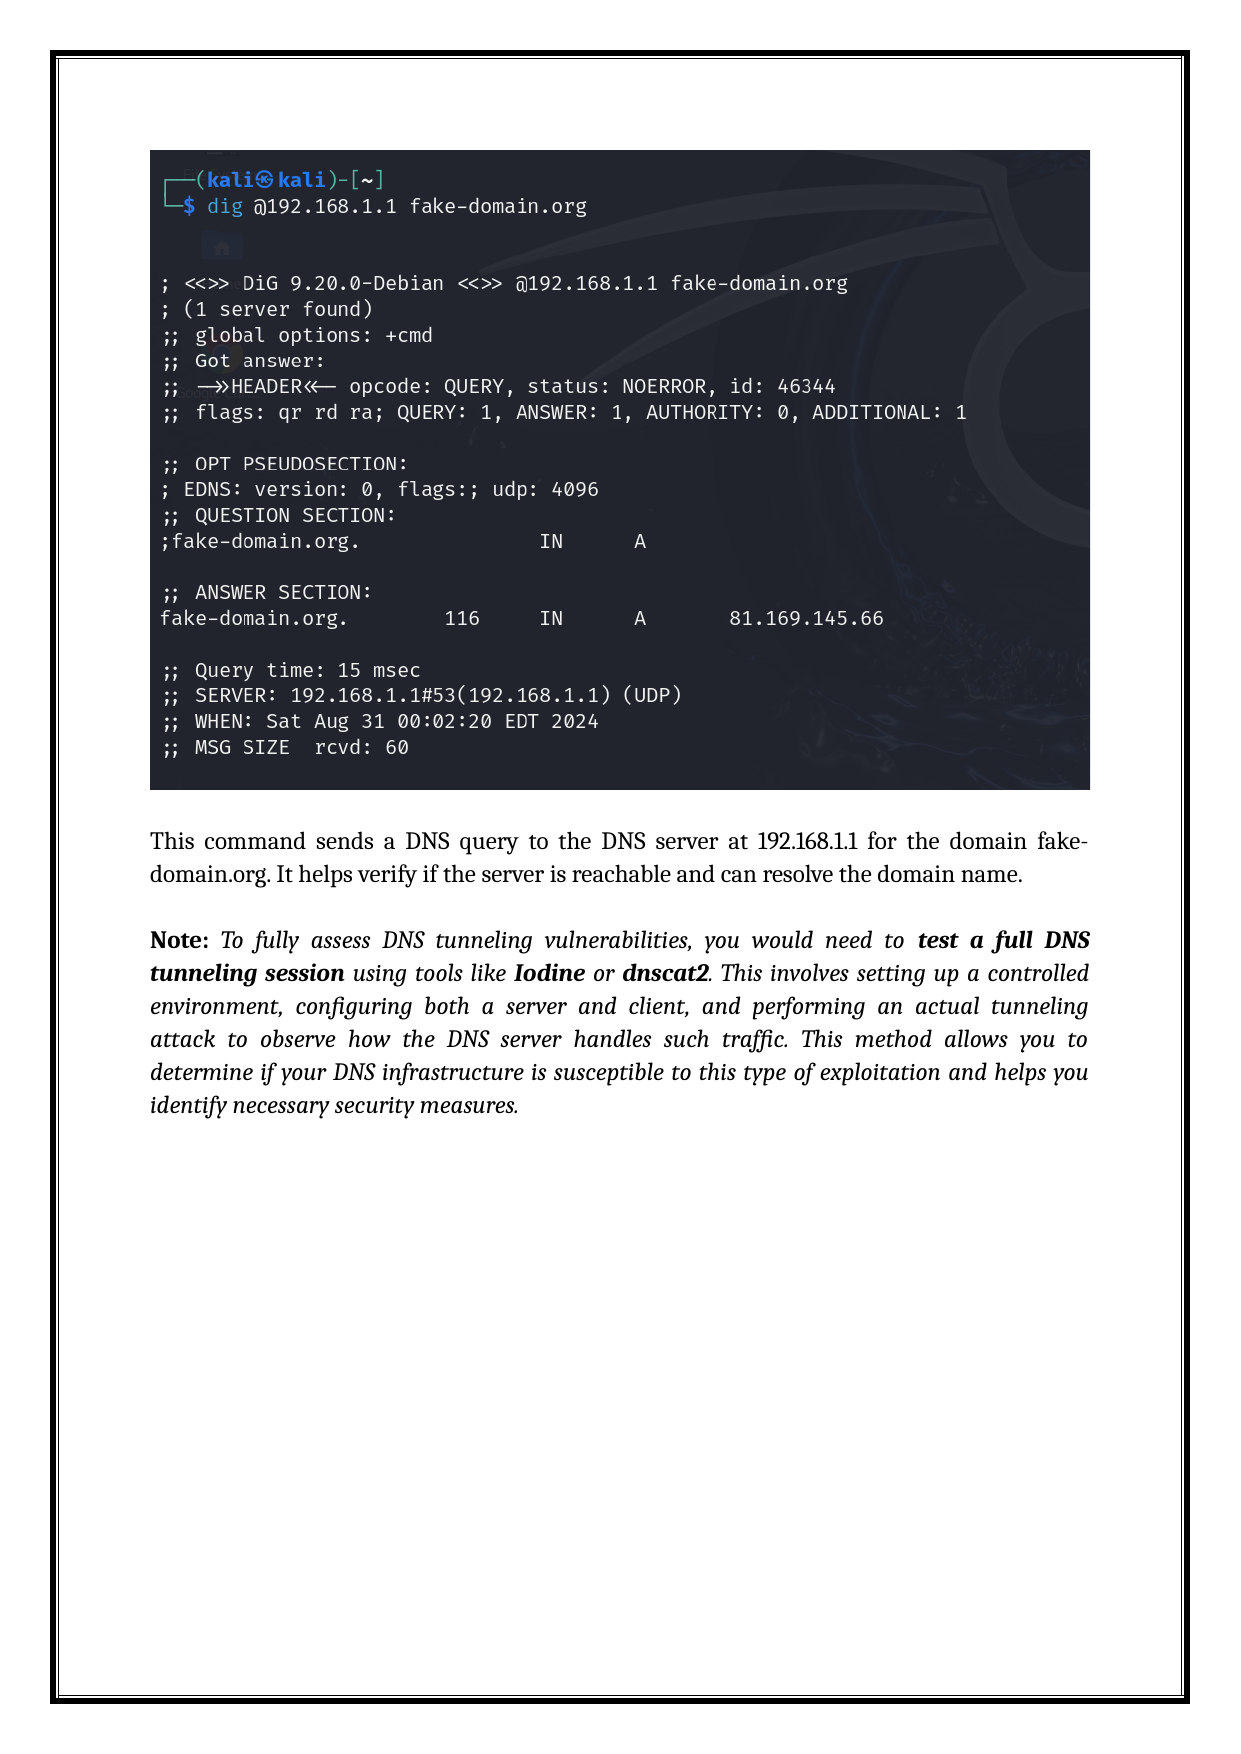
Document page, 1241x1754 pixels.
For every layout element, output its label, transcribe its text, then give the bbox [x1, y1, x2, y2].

text Note: To fully assess DNS tunneling vulnerabilities, you would need to test a full DNS tunneling session using tools like Iodine or dnscat2. This involves setting up a controlled environment, configuring both a server and client, and performing an actual tunneling attack to observe how the DNS server handles such traffic. This method allows you to determine if your DNS infrastructure is susceptible to this type of exploitation and helps you identify necessary security measures. [150, 926, 1090, 1120]
text This command sends a DNS query to the DNS server at 192.168.1.1 for the domain fake-domain.org. It helps verify if the server is reachable and can resolve the domain name. [150, 827, 1090, 889]
picture [150, 150, 1091, 790]
